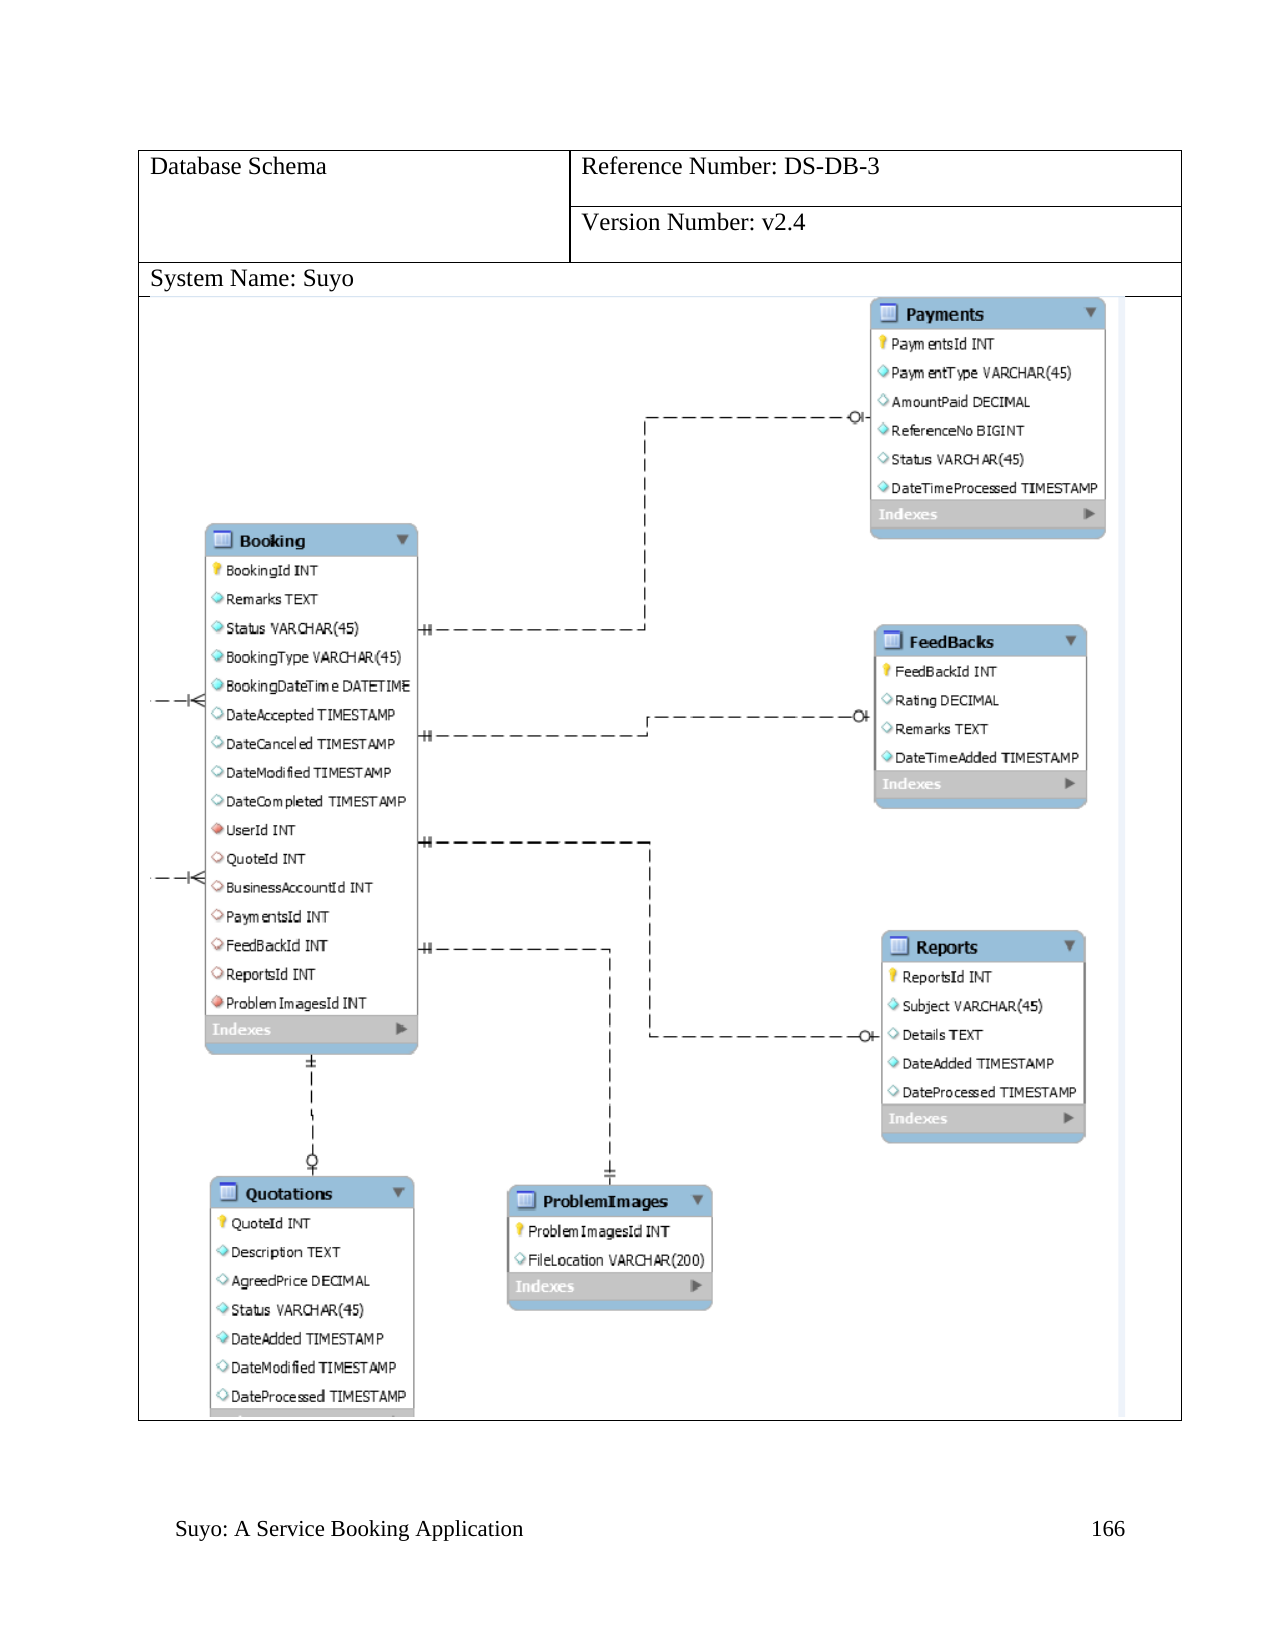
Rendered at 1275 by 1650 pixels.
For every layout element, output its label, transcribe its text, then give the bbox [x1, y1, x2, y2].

table_cell Version Number: v2.4 [571, 207, 1181, 262]
table_cell System Name: Suyo [139, 263, 1181, 296]
table_header Database Schema [139, 151, 569, 262]
picture [150, 296, 1125, 1417]
table_cell [139, 297, 1181, 1420]
table_header Reference Number: DS-DB-3 [571, 151, 1181, 206]
